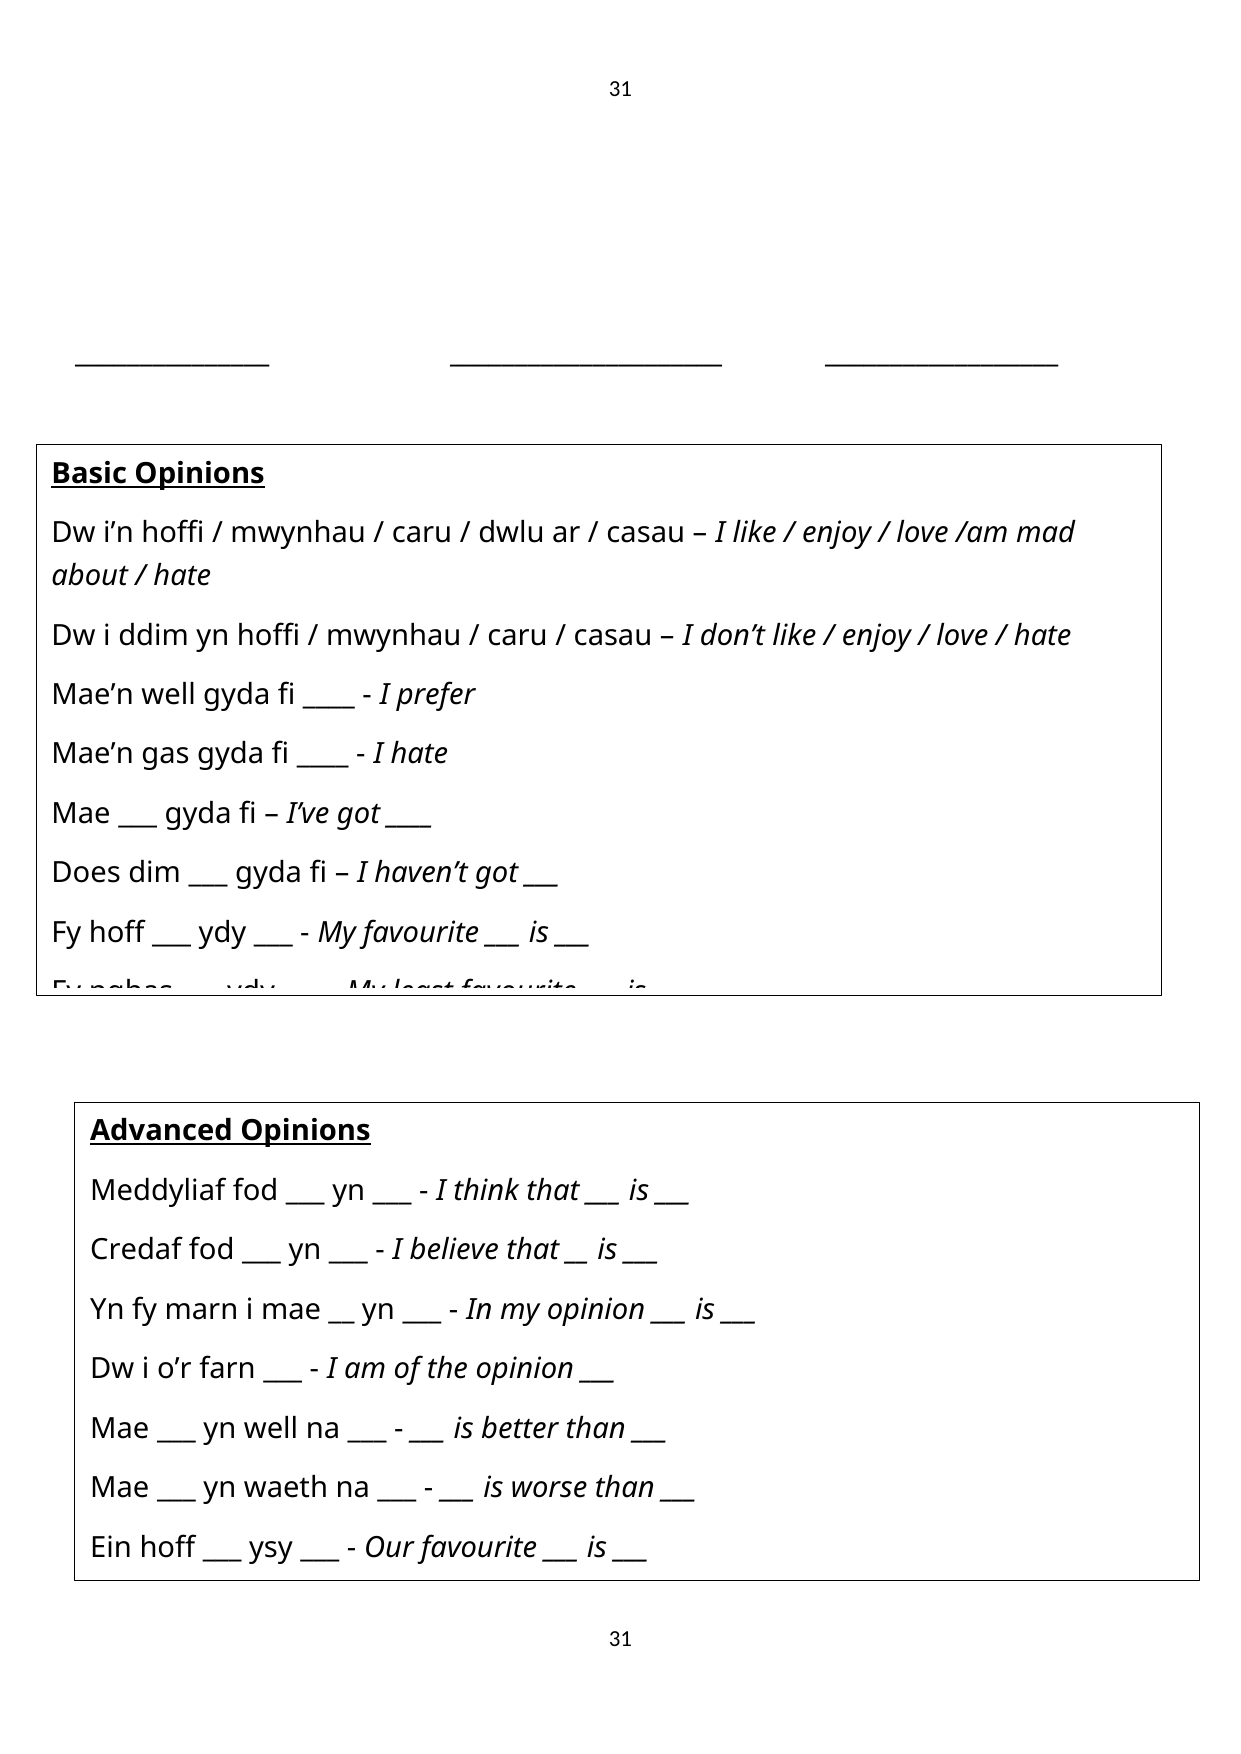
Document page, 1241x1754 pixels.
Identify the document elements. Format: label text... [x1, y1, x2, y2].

text _______________ _____________________ __________________ [75, 332, 1165, 371]
